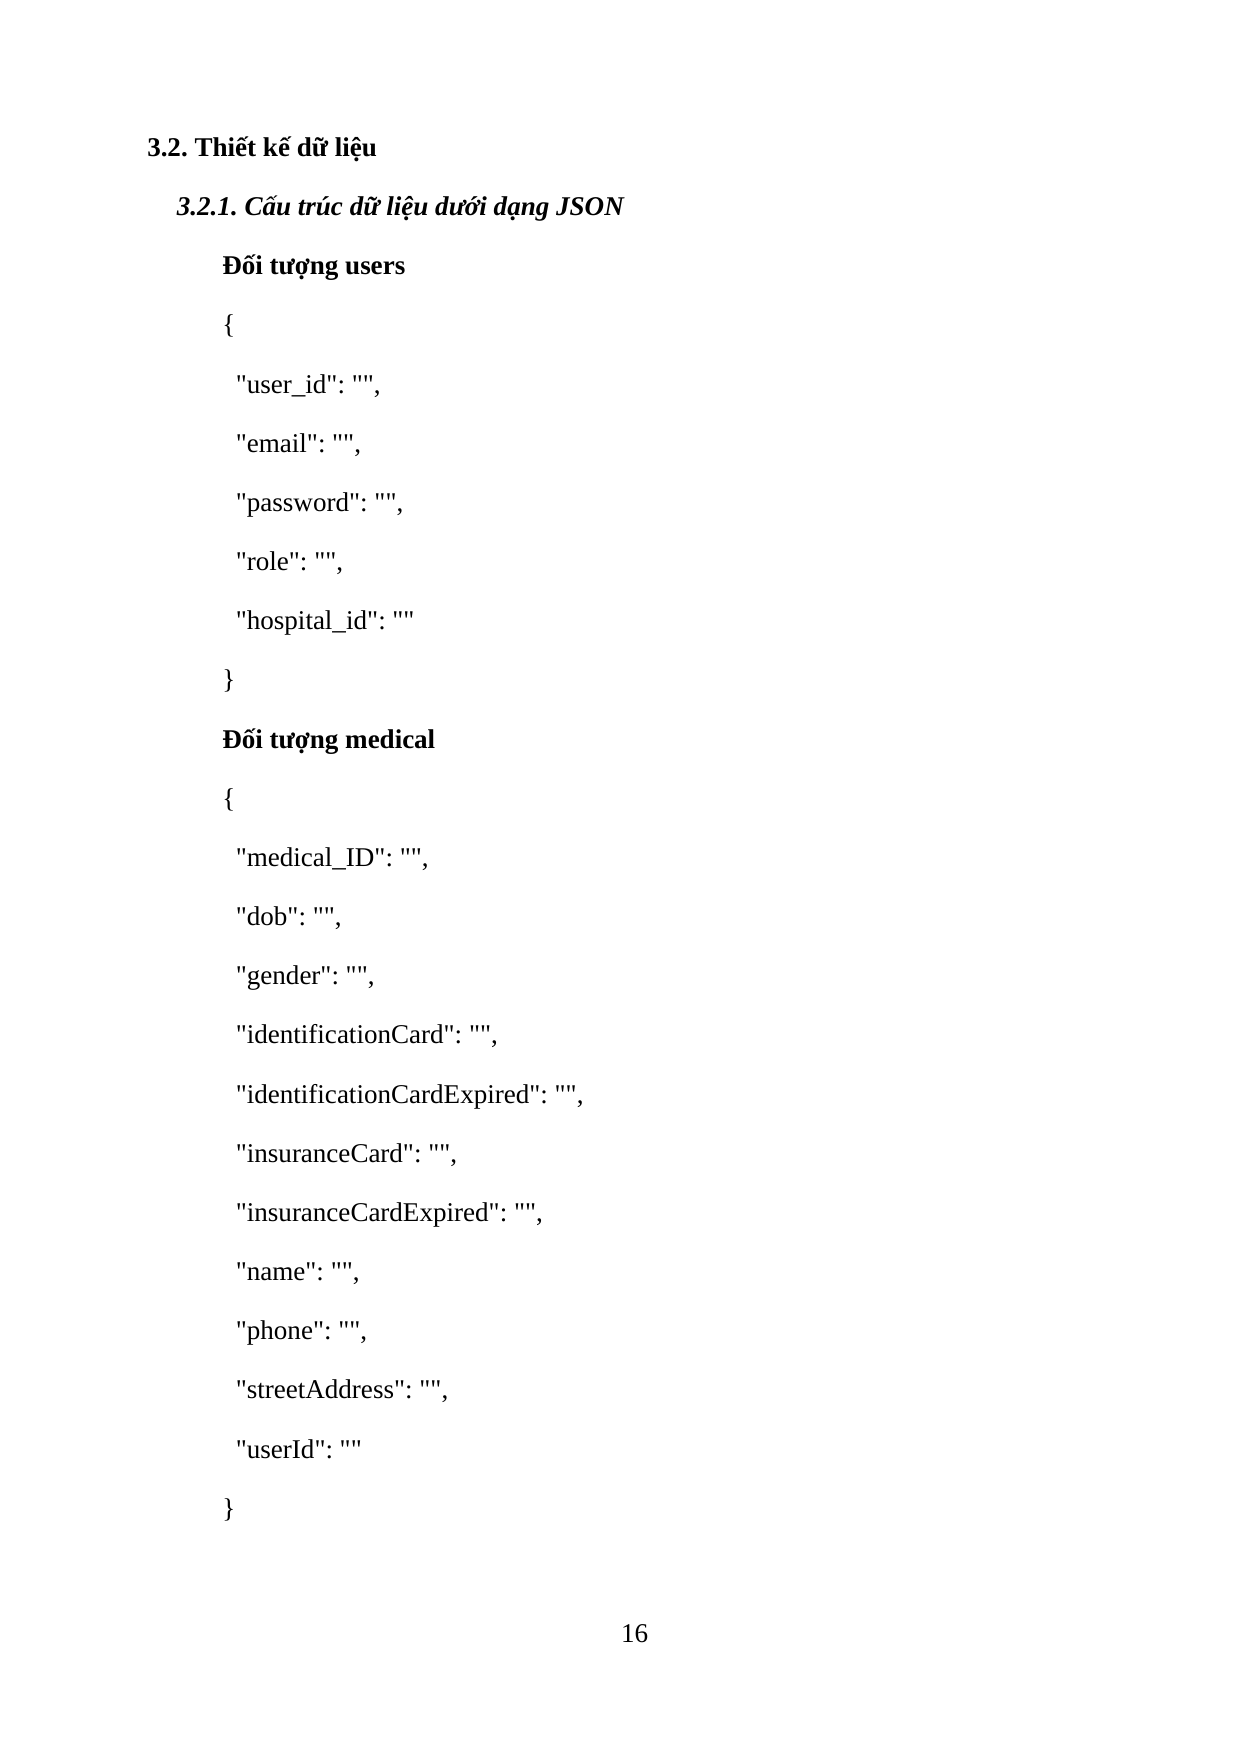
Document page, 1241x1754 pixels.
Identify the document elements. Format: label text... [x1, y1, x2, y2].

text "dob": "", [147, 900, 1122, 931]
text { [147, 308, 1122, 340]
text "email": "", [147, 427, 1122, 458]
text Đối tượng users [147, 249, 1122, 281]
text "identificationCardExpired": "", [147, 1078, 1122, 1109]
text "identificationCard": "", [147, 1018, 1122, 1050]
text "insuranceCard": "", [147, 1137, 1122, 1168]
text "user_id": "", [147, 368, 1122, 399]
text "name": "", [147, 1255, 1122, 1286]
subtitle Thiết kế dữ liệu [147, 131, 1122, 162]
text } [147, 1492, 1122, 1523]
text "userId": "" [147, 1433, 1122, 1464]
subtitle Cấu trúc dữ liệu dưới dạng JSON [177, 190, 1122, 221]
text "hospital_id": "" [147, 604, 1122, 636]
text "gender": "", [147, 959, 1122, 991]
text { [147, 782, 1122, 813]
text "insuranceCardExpired": "", [147, 1196, 1122, 1227]
text } [147, 663, 1122, 695]
text "medical_ID": "", [147, 841, 1122, 872]
text "role": "", [147, 545, 1122, 576]
text Đối tượng medical [147, 723, 1122, 754]
text "streetAddress": "", [147, 1373, 1122, 1405]
text "password": "", [147, 486, 1122, 517]
text "phone": "", [147, 1314, 1122, 1346]
